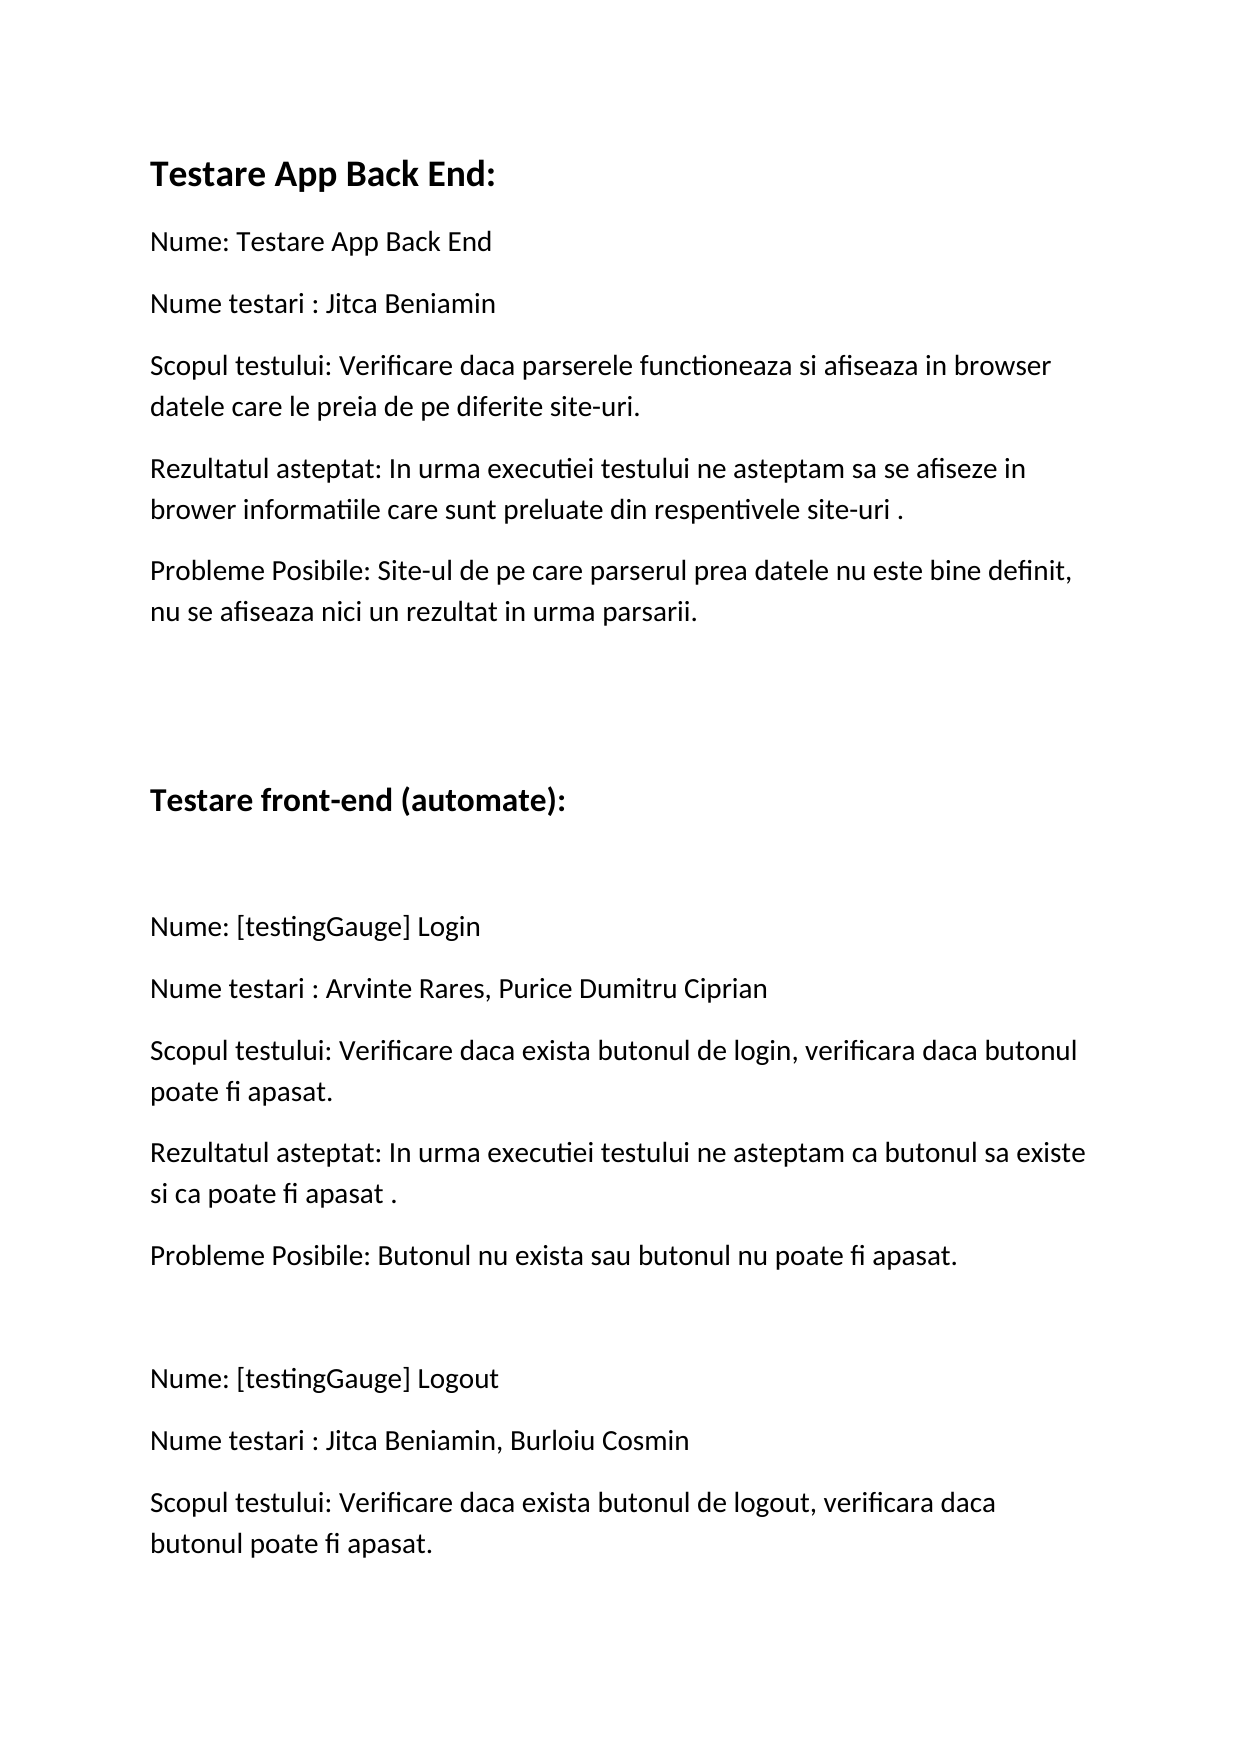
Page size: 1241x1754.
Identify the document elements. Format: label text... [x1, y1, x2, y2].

text Probleme Posibile: Site-ul de pe care parserul prea datele nu este bine definit, nu se afiseaza nici un rezultat in urma parsarii. [150, 552, 1090, 629]
text Nume testari : Jitca Beniamin, Burloiu Cosmin [150, 1422, 1090, 1458]
text Testare App Back End: [150, 150, 1090, 196]
text Scopul testului: Verificare daca parserele functioneaza si afiseaza in browser datele care le preia de pe diferite site-uri. [150, 347, 1090, 424]
text Rezultatul asteptat: In urma executiei testului ne asteptam sa se afiseze in brower informatiile care sunt preluate din respentivele site-uri . [150, 450, 1090, 526]
text Nume: [testingGauge] Logout [150, 1361, 1090, 1396]
text Rezultatul asteptat: In urma executiei testului ne asteptam ca butonul sa existe si ca poate fi apasat . [150, 1134, 1090, 1211]
text Nume testari : Arvinte Rares, Purice Dumitru Ciprian [150, 970, 1090, 1006]
text Scopul testului: Verificare daca exista butonul de login, verificara daca butonul poate fi apasat. [150, 1032, 1090, 1108]
text Testare front-end (automate): [150, 779, 1090, 819]
text Nume testari : Jitca Beniamin [150, 285, 1090, 321]
text Nume: [testingGauge] Login [150, 908, 1090, 944]
text Probleme Posibile: Butonul nu exista sau butonul nu poate fi apasat. [150, 1237, 1090, 1273]
text Nume: Testare App Back End [150, 223, 1090, 259]
text Scopul testului: Verificare daca exista butonul de logout, verificara daca butonul poate fi apasat. [150, 1484, 1090, 1561]
